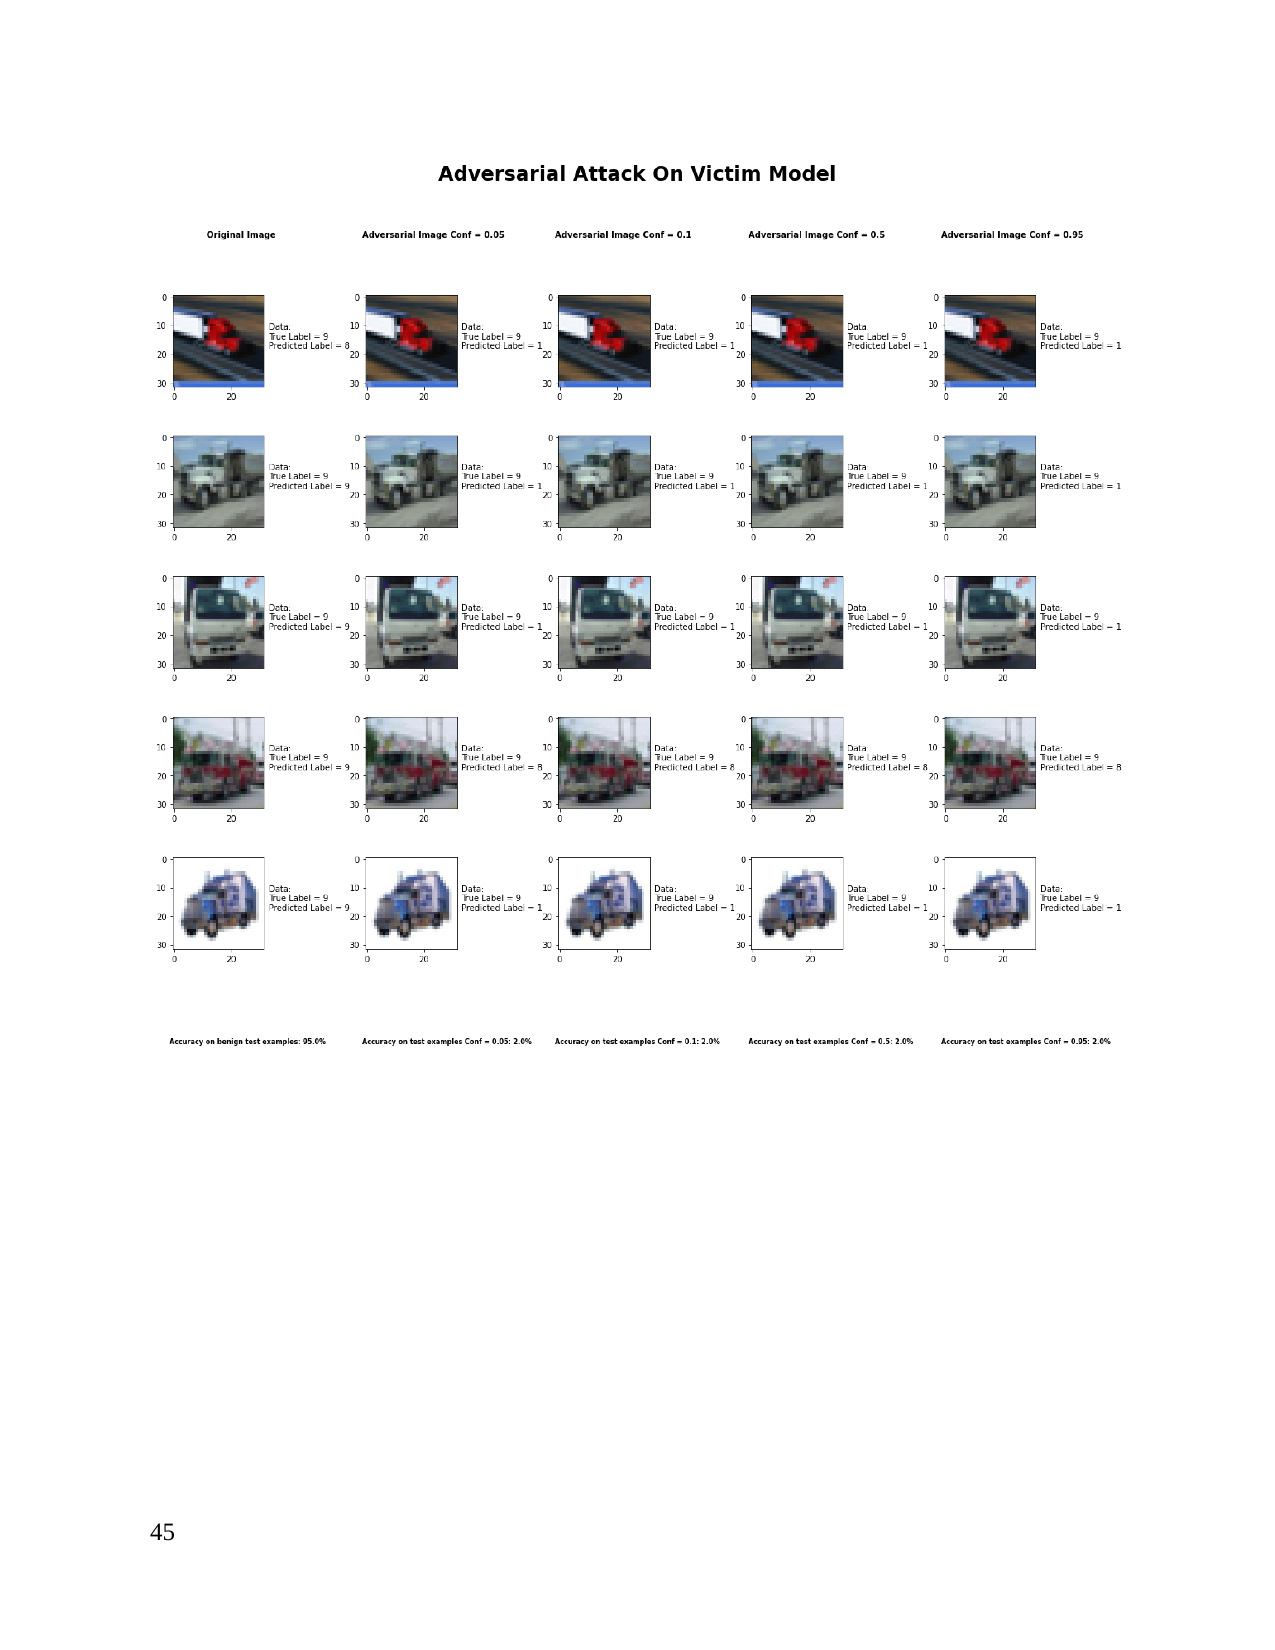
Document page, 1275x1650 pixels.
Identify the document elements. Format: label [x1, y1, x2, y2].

picture [150, 150, 1125, 1095]
